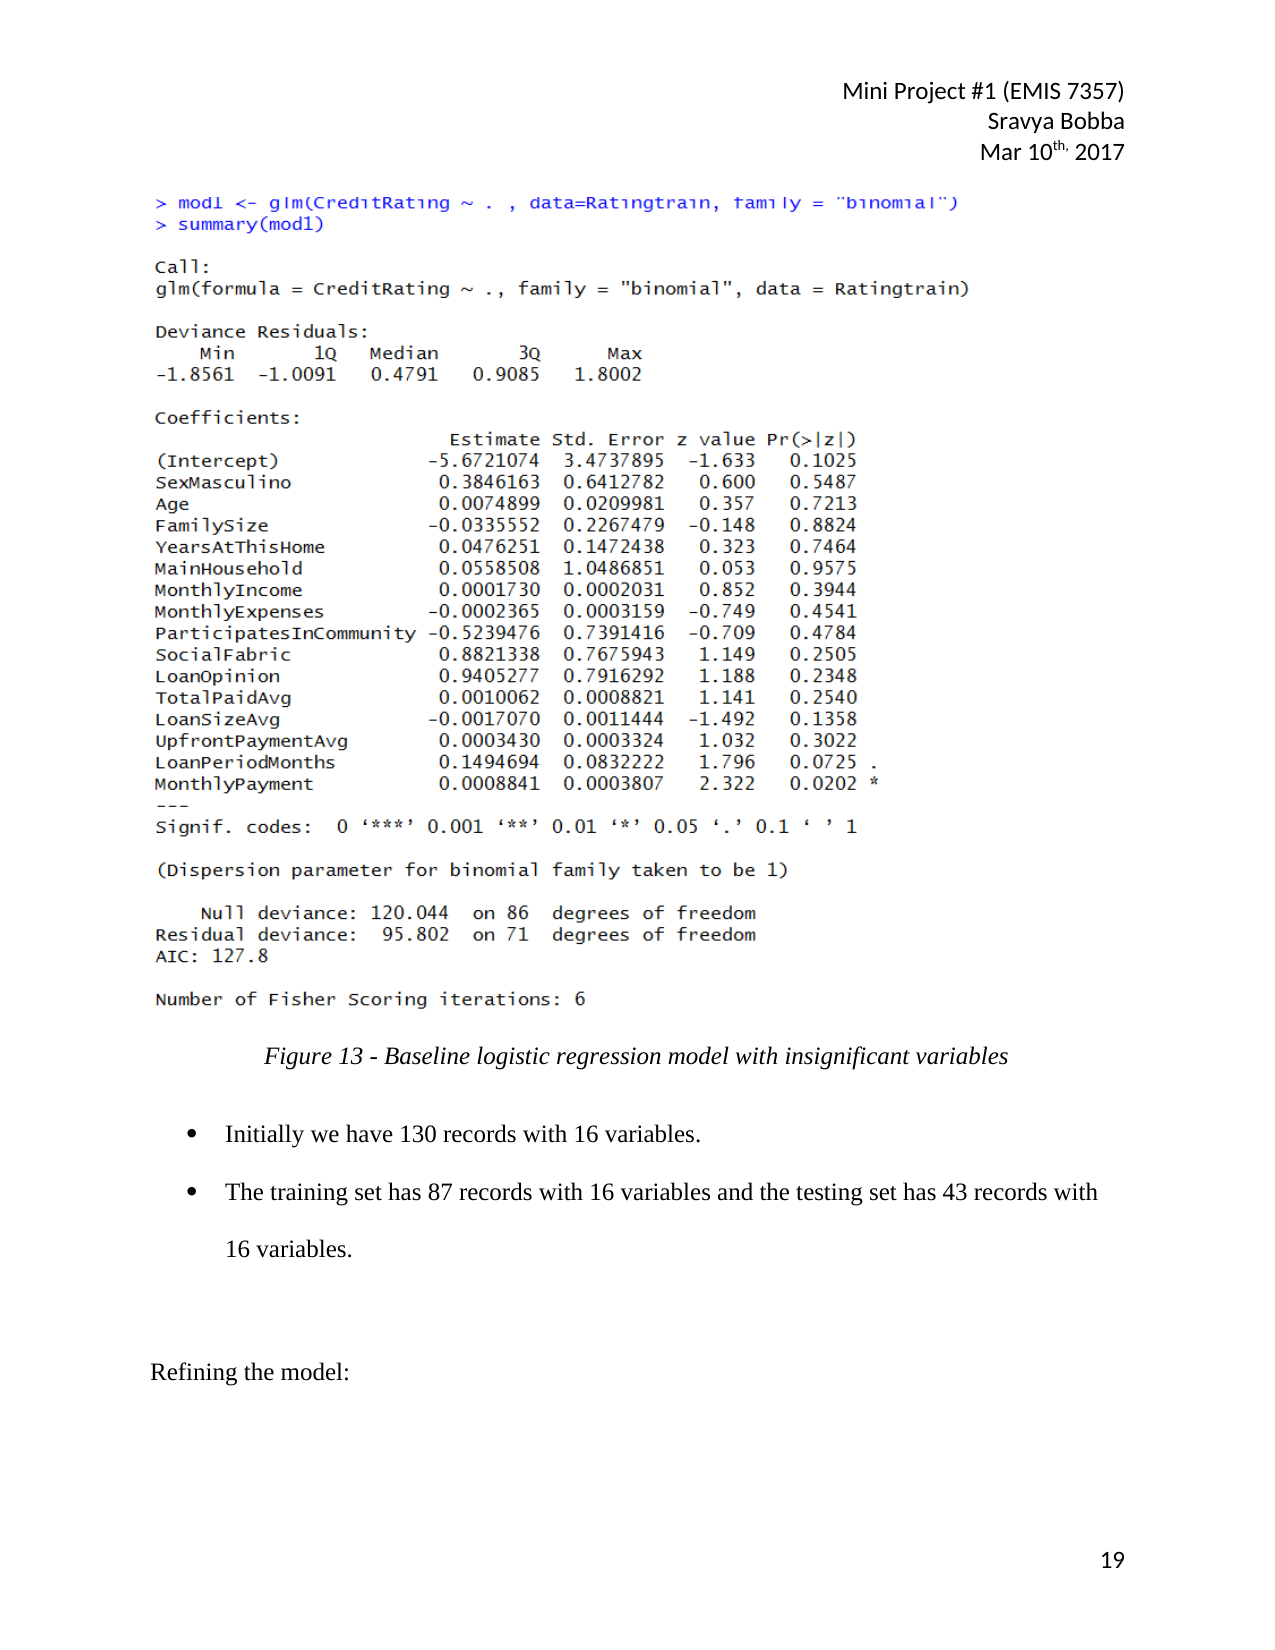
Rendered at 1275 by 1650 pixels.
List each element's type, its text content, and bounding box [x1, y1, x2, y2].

list The training set has 87 records with 16 variables and the testing set has 43 records with 16 variables. [187, 1177, 1125, 1263]
text Figure 13 - Baseline logistic regression model with insignificant variables [150, 1041, 1125, 1069]
list Initially we have 130 records with 16 variables. [187, 1119, 1125, 1148]
subtitle Refining the model: [150, 1357, 1125, 1386]
picture [150, 197, 1125, 1011]
